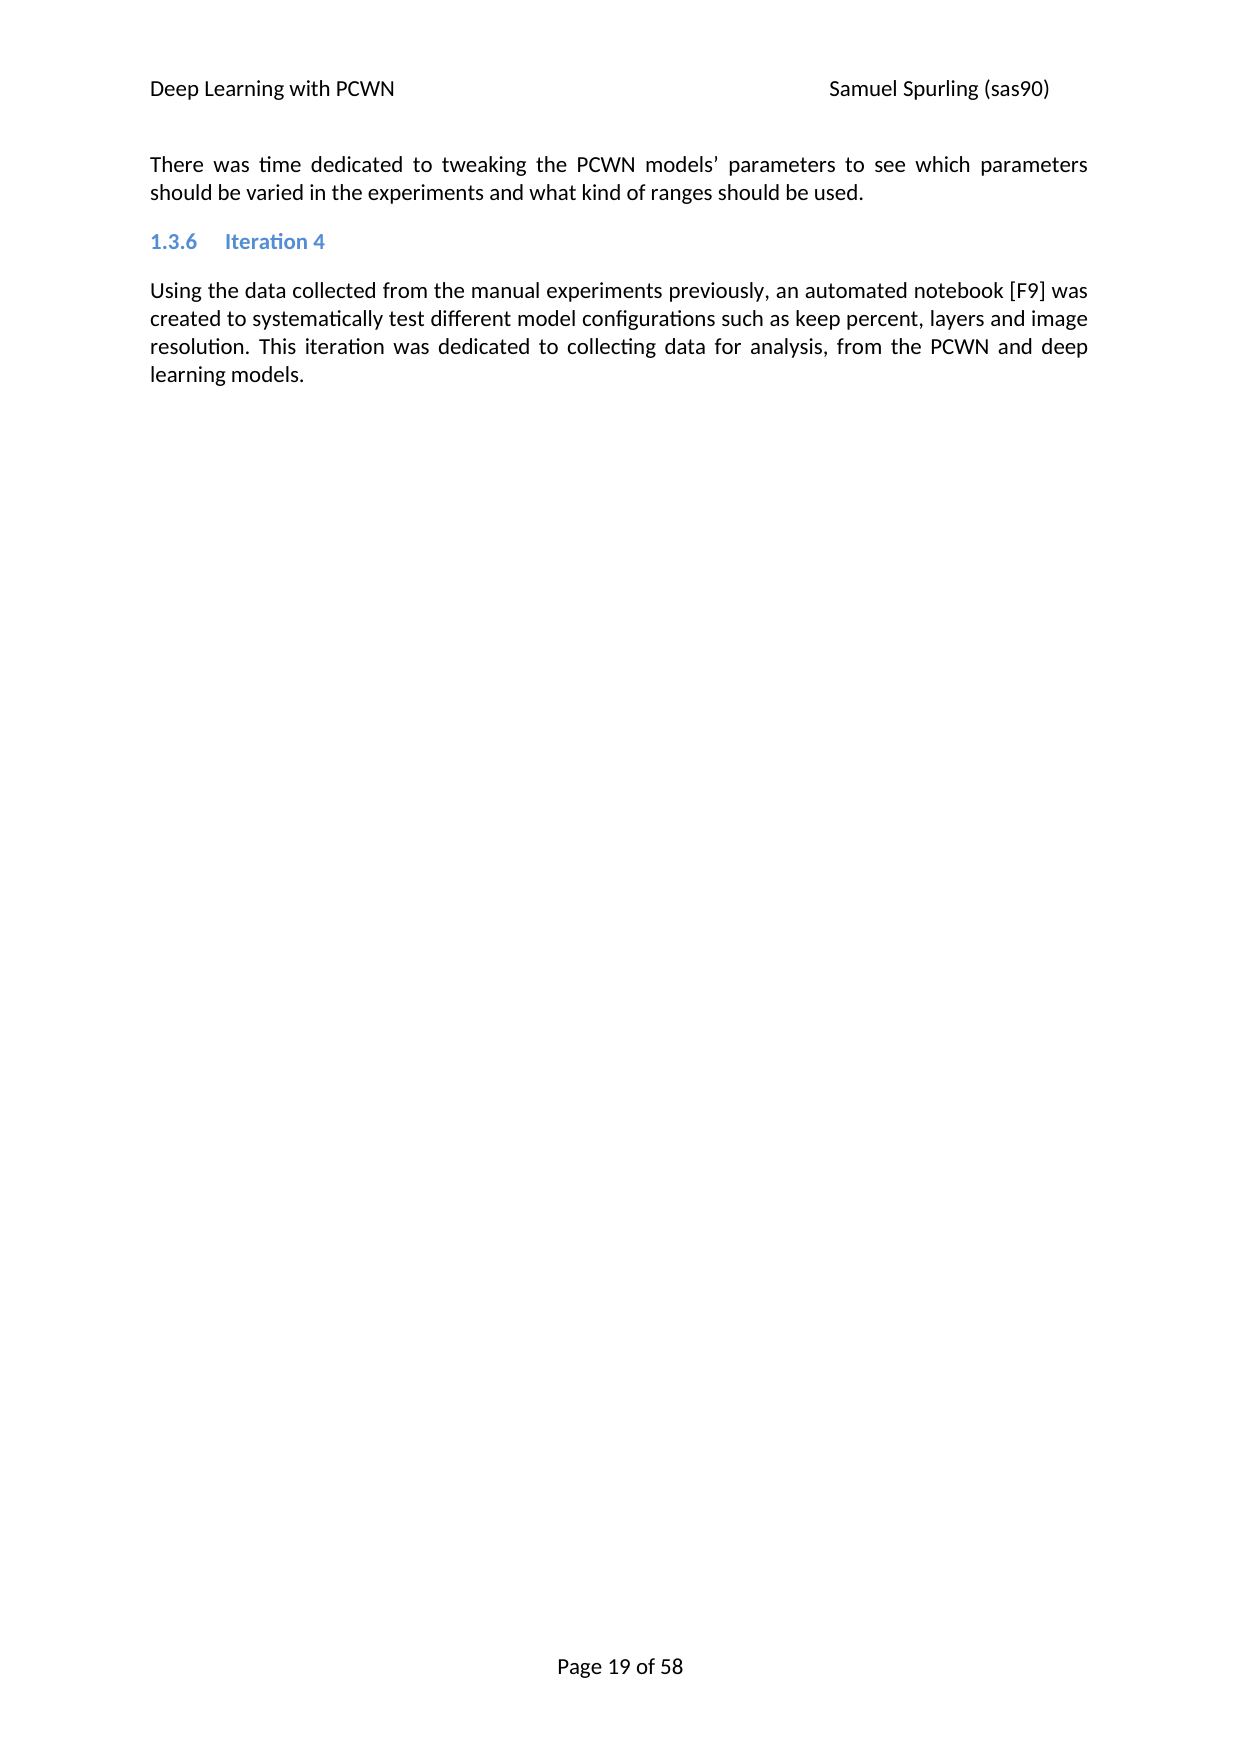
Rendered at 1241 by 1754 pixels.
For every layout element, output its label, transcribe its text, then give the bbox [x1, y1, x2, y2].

text Using the data collected from the manual experiments previously, an automated notebook [F9] was created to systematically test different model configurations such as keep percent, layers and image resolution. This iteration was dedicated to collecting data for analysis, from the PCWN and deep learning models. [150, 276, 1090, 388]
text There was time dedicated to tweaking the PCWN models’ parameters to see which parameters should be varied in the experiments and what kind of ranges should be used. [150, 150, 1090, 206]
subtitle Iteration 4 [150, 227, 1090, 255]
